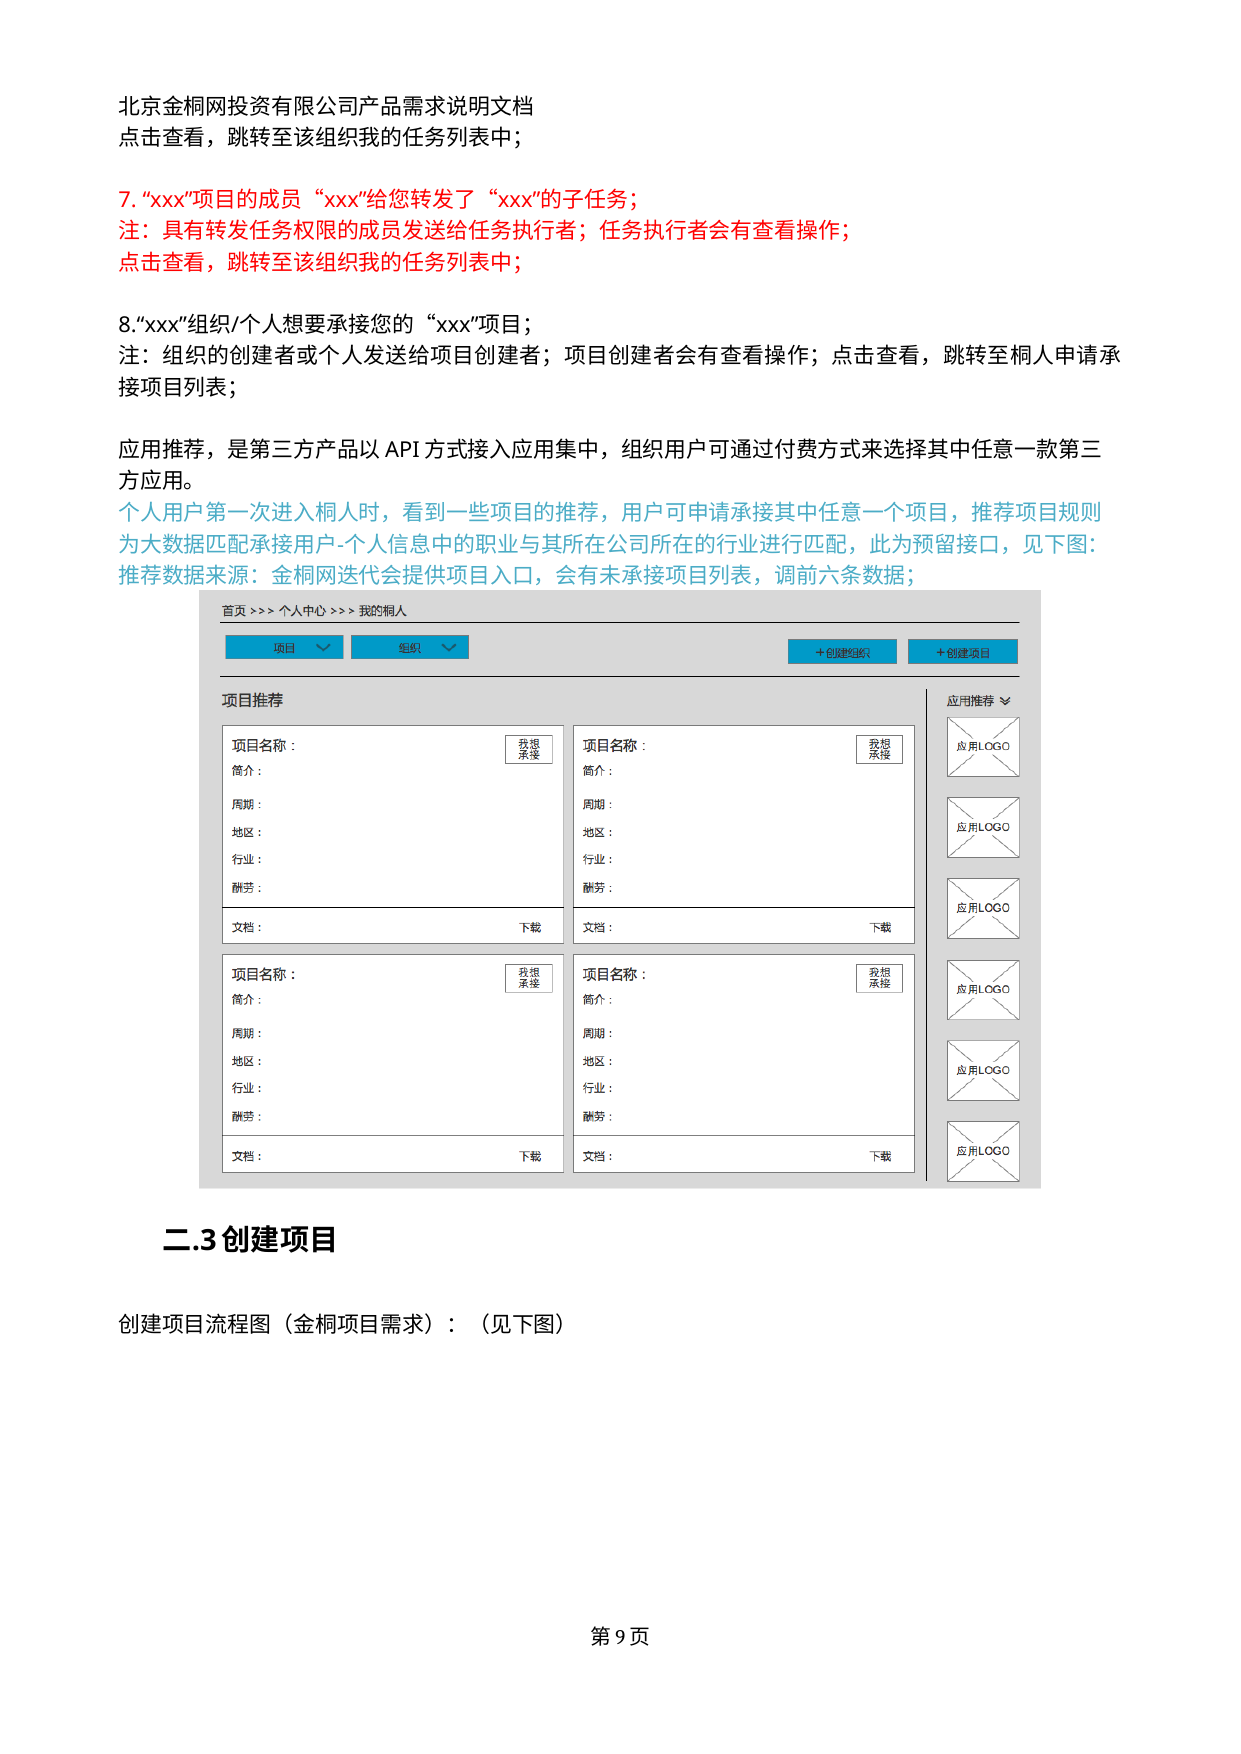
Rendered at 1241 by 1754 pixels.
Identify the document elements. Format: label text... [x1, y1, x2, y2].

text 注：组织的创建者或个人发送给项目创建者；项目创建者会有查看操作；点击查看，跳转至桐人申请承接项目列表； [118, 338, 1122, 402]
text 点击查看，跳转至该组织我的任务列表中； [118, 245, 1122, 277]
list “xxx”项目的成员“xxx”给您转发了“xxx”的子任务； [118, 182, 1122, 213]
text 应用推荐，是第三方产品以API方式接入应用集中，组织用户可通过付费方式来选择其中任意一款第三方应用。 [118, 432, 1122, 495]
text 创建项目 [162, 1216, 1122, 1258]
text 点击查看，跳转至该组织我的任务列表中； [118, 120, 1122, 152]
text 创建项目流程图（金桐项目需求）：（见下图） [118, 1307, 1122, 1338]
text 8.“xxx”组织/个人想要承接您的“xxx”项目； [118, 307, 1122, 338]
text 推荐数据来源：金桐网迭代会提供项目入口，会有未承接项目列表，调前六条数据； [118, 558, 1122, 590]
text 个人用户第一次进入桐人时，看到一些项目的推荐，用户可申请承接其中任意一个项目，推荐项目规则为大数据匹配承接用户-个人信息中的职业与其所在公司所在的行业进行匹配，此为预留接口，见下图： [118, 495, 1122, 558]
text 注：具有转发任务权限的成员发送给任务执行者；任务执行者会有查看操作； [118, 213, 1122, 245]
picture [199, 590, 1041, 1189]
